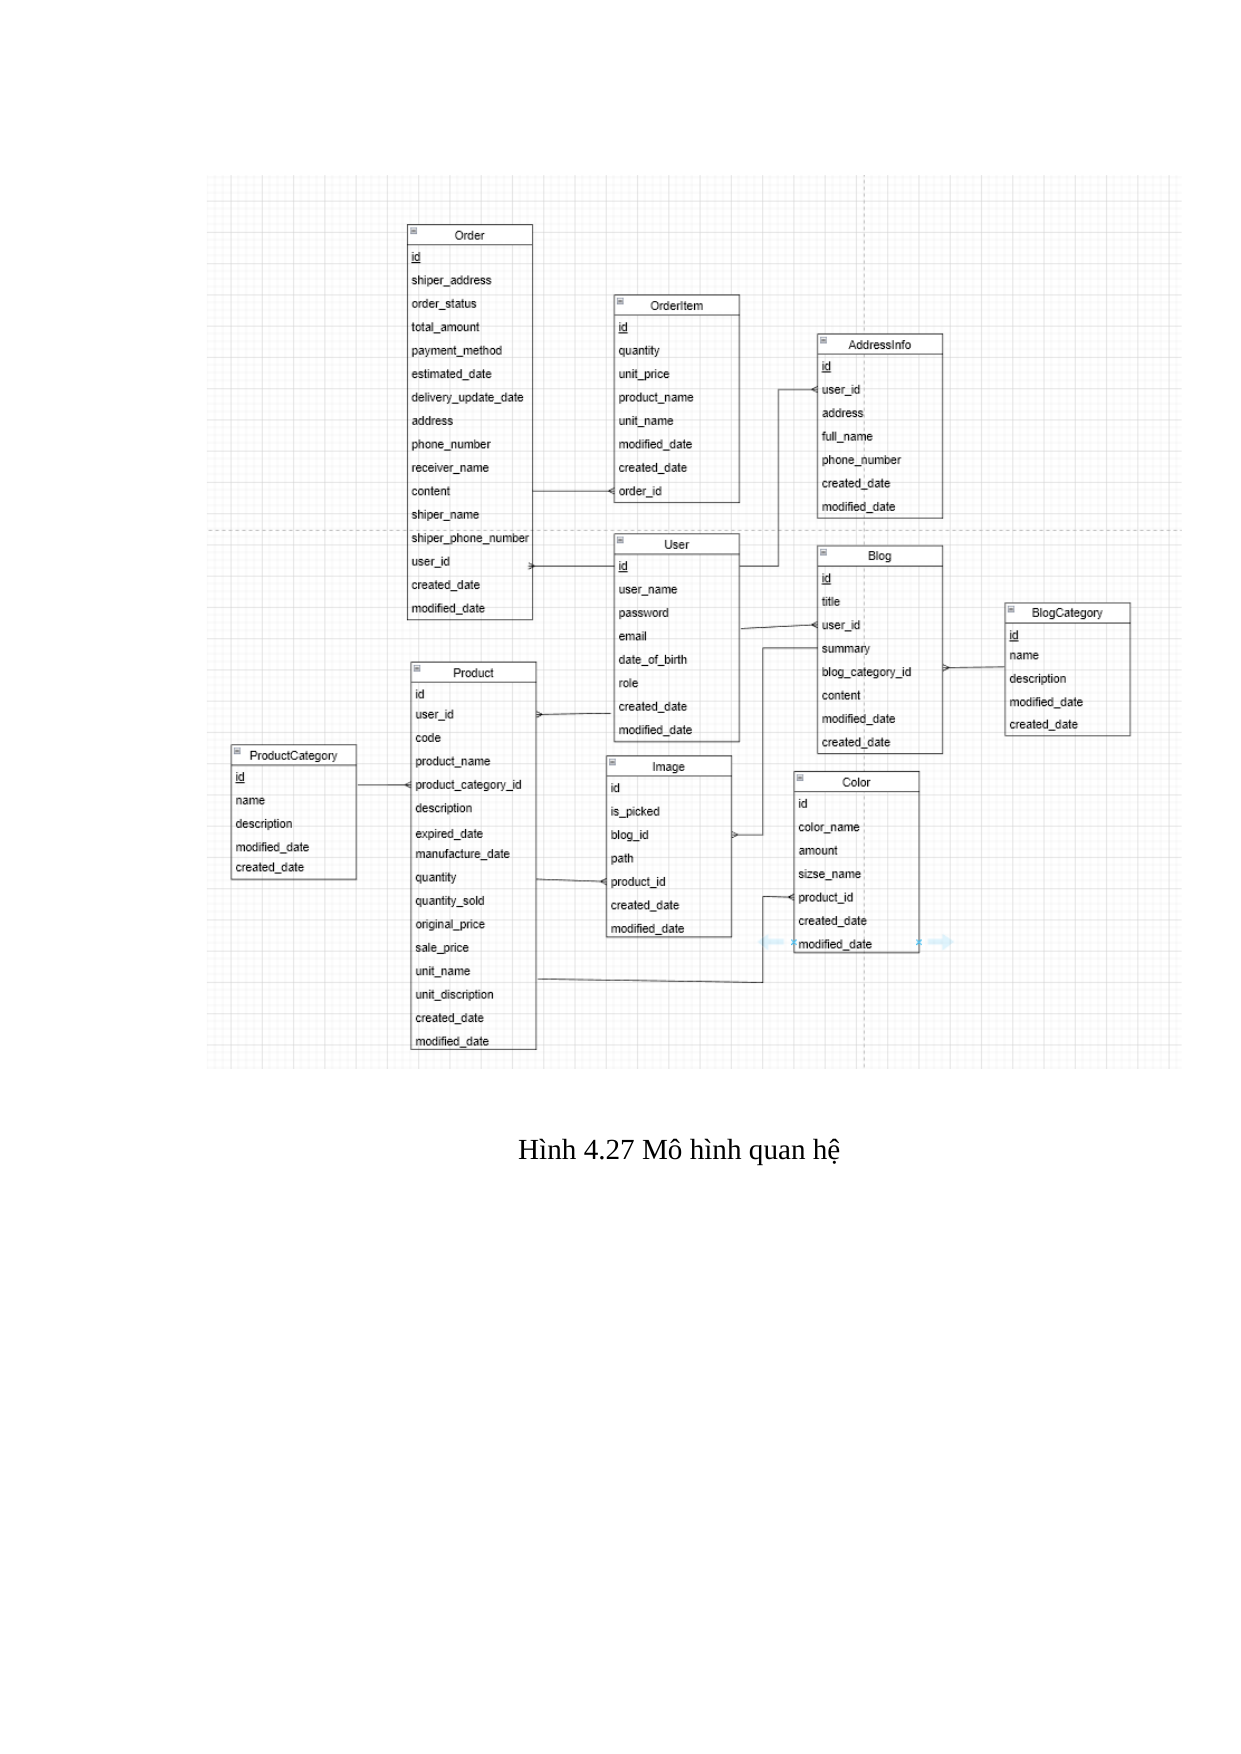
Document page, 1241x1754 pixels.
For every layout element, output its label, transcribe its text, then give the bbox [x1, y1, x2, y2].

picture [206, 175, 1182, 1069]
